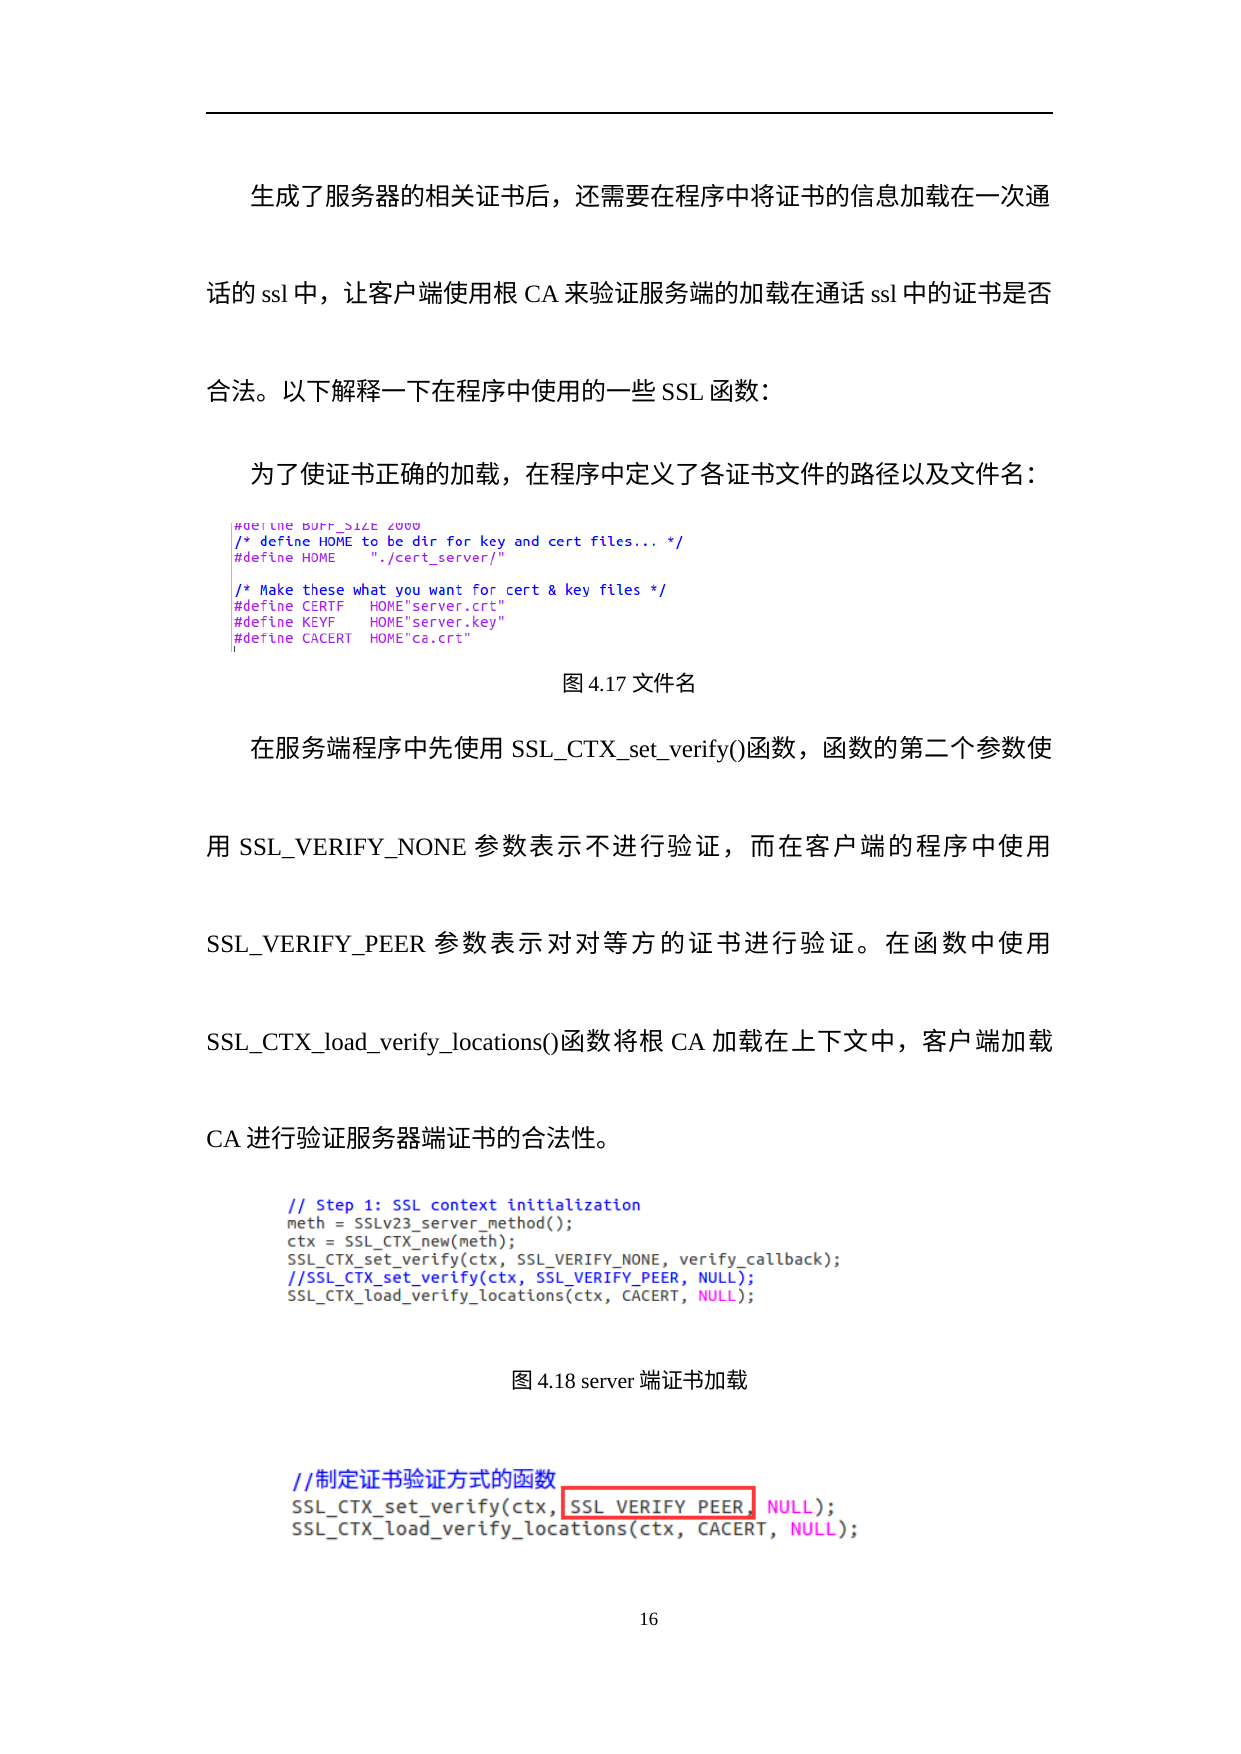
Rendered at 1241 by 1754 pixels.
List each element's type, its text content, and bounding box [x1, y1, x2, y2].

picture [248, 1187, 1012, 1318]
picture [231, 523, 1028, 652]
text 在服务端程序中先使用SSL_CTX_set_verify()函数，函数的第二个参数使用SSL_VERIFY_NONE参数表示不进行验证，而在客户端的程序中使用SSL_VERIFY_PEER参数表示对对等方的证书进行验证。在函数中使用SSL_CTX_load_verify_locations()函数将根CA加载在上下文中，客户端加载CA进行验证服务器端证书的合法性。 [206, 714, 1053, 1169]
text 为了使证书正确的加载，在程序中定义了各证书文件的路径以及文件名： [206, 440, 1053, 505]
picture [253, 1455, 1006, 1569]
text 图4.17 文件名 [206, 666, 1053, 698]
text 图4.18 server端证书加载 [206, 1362, 1053, 1395]
text 生成了服务器的相关证书后，还需要在程序中将证书的信息加载在一次通话的ssl中，让客户端使用根CA来验证服务端的加载在通话ssl中的证书是否合法。以下解释一下在程序中使用的一些SSL函数： [206, 162, 1053, 422]
